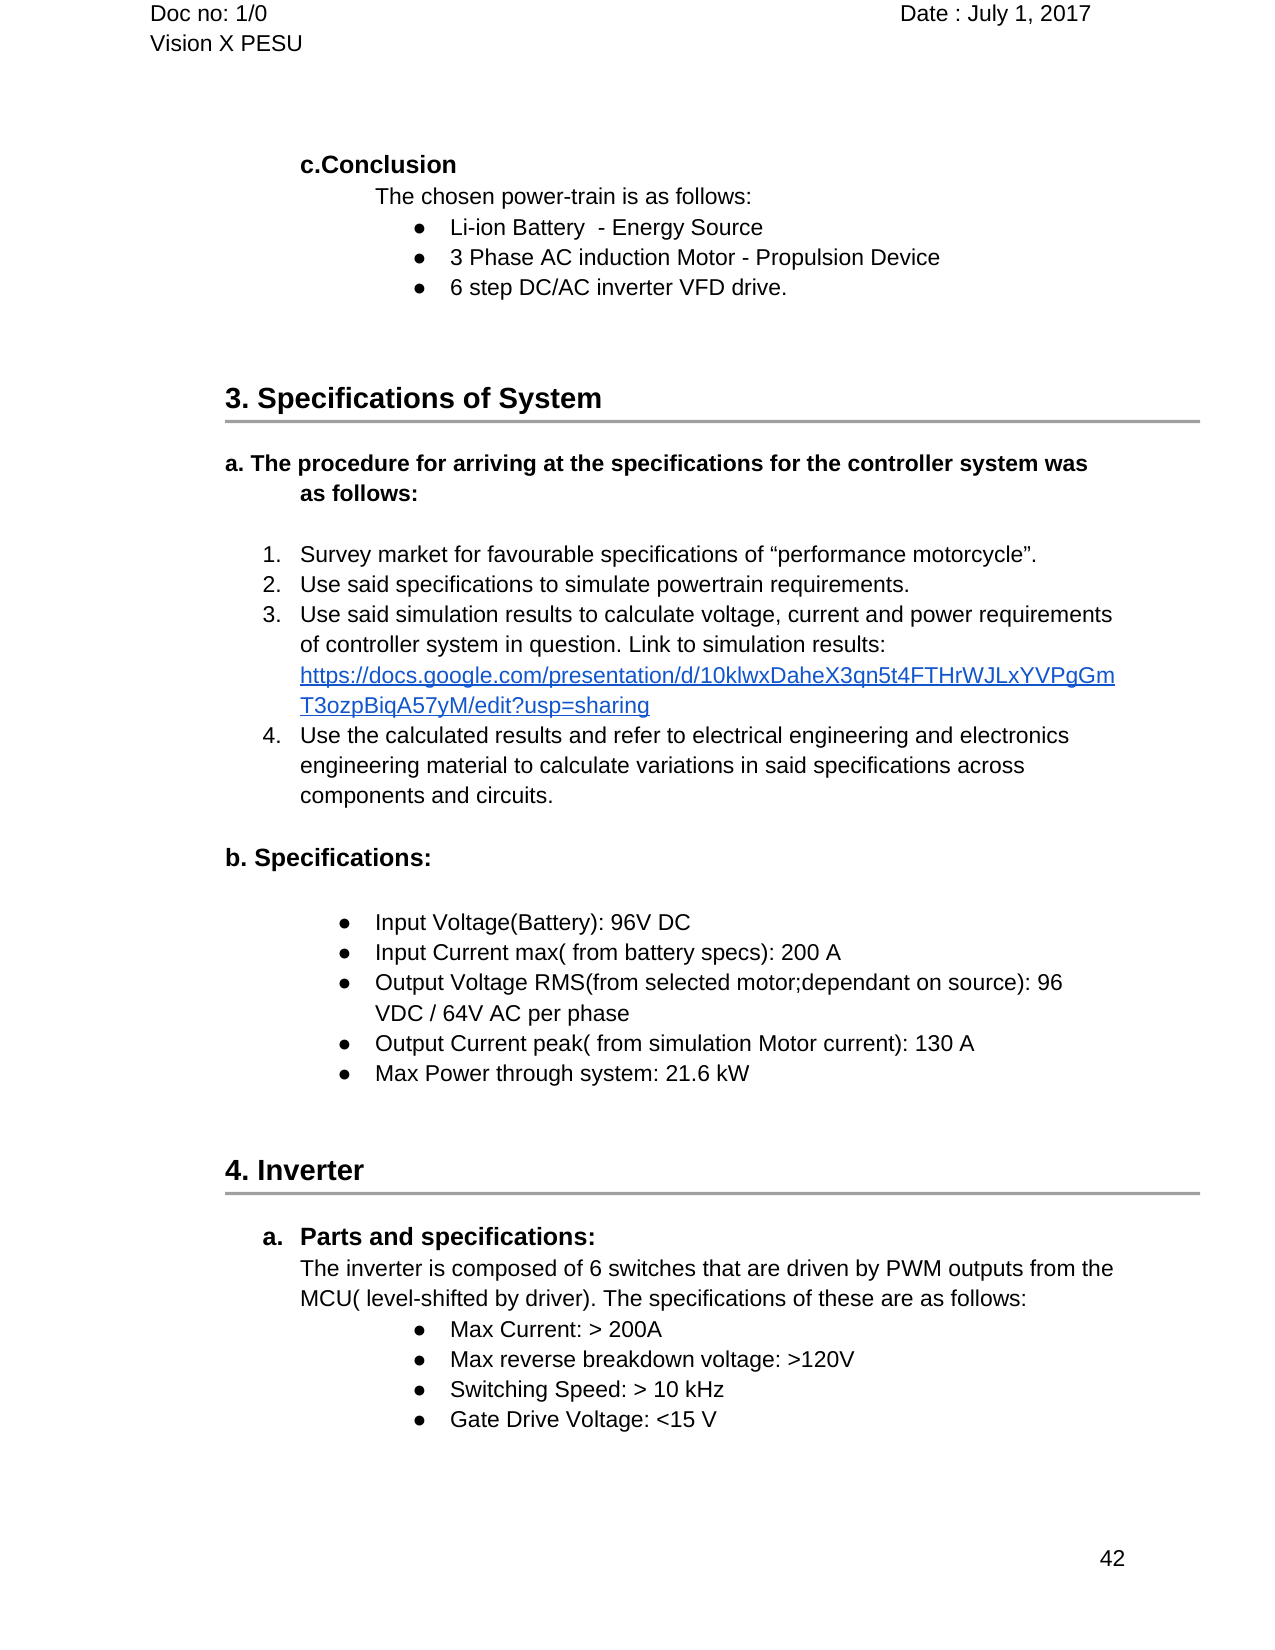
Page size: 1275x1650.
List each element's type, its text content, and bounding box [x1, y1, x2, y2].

text a. The procedure for arriving at the specifications for the controller system was [150, 450, 1125, 476]
list Max Current: > 200A [412, 1316, 1125, 1342]
list Input Current max( from battery specs): 200 A [337, 939, 1125, 965]
text as follows: [225, 480, 1125, 507]
list Use said simulation results to calculate voltage, current and power requirements of controller system in question. Link to simulation results: https://docs.google.com/presentation/d/10klwxDaheX3qn5t4FTHrWJLxYVPgGmT3ozpBiqA57yM/edit?usp=sharing [262, 601, 1125, 718]
list Input Voltage(Battery): 96V DC [337, 909, 1125, 935]
list Switching Speed: > 10 kHz [412, 1376, 1125, 1402]
text 3. Specifications of System [150, 381, 1125, 415]
list Max reverse breakdown voltage: >120V [412, 1346, 1125, 1372]
text The chosen power-train is as follows: [150, 183, 1125, 209]
list Output Voltage RMS(from selected motor;dependant on source): 96 VDC / 64V AC per phase [337, 969, 1125, 1026]
list 3 Phase AC induction Motor - Propulsion Device [412, 244, 1125, 270]
list Max Power through system: 21.6 kW [337, 1060, 1125, 1086]
list Gate Drive Voltage: <15 V [412, 1406, 1125, 1432]
list Use the calculated results and refer to electrical engineering and electronics engineering material to calculate variations in said specifications across components and circuits. [262, 722, 1125, 809]
text 4. Inverter [150, 1153, 1125, 1187]
list Output Current peak( from simulation Motor current): 130 A [337, 1030, 1125, 1056]
text c.Conclusion [150, 150, 1125, 179]
text The inverter is composed of 6 switches that are driven by PWM outputs from the MCU( level-shifted by driver). The specifications of these are as follows: [300, 1255, 1125, 1312]
list Use said specifications to simulate powertrain requirements. [262, 571, 1125, 597]
list Li-ion Battery - Energy Source [412, 214, 1125, 240]
list Survey market for favourable specifications of “performance motorcycle”. [262, 541, 1125, 567]
list Parts and specifications: [262, 1222, 1125, 1251]
text b. Specifications: [225, 843, 1125, 872]
list 6 step DC/AC inverter VFD drive. [412, 274, 1125, 300]
